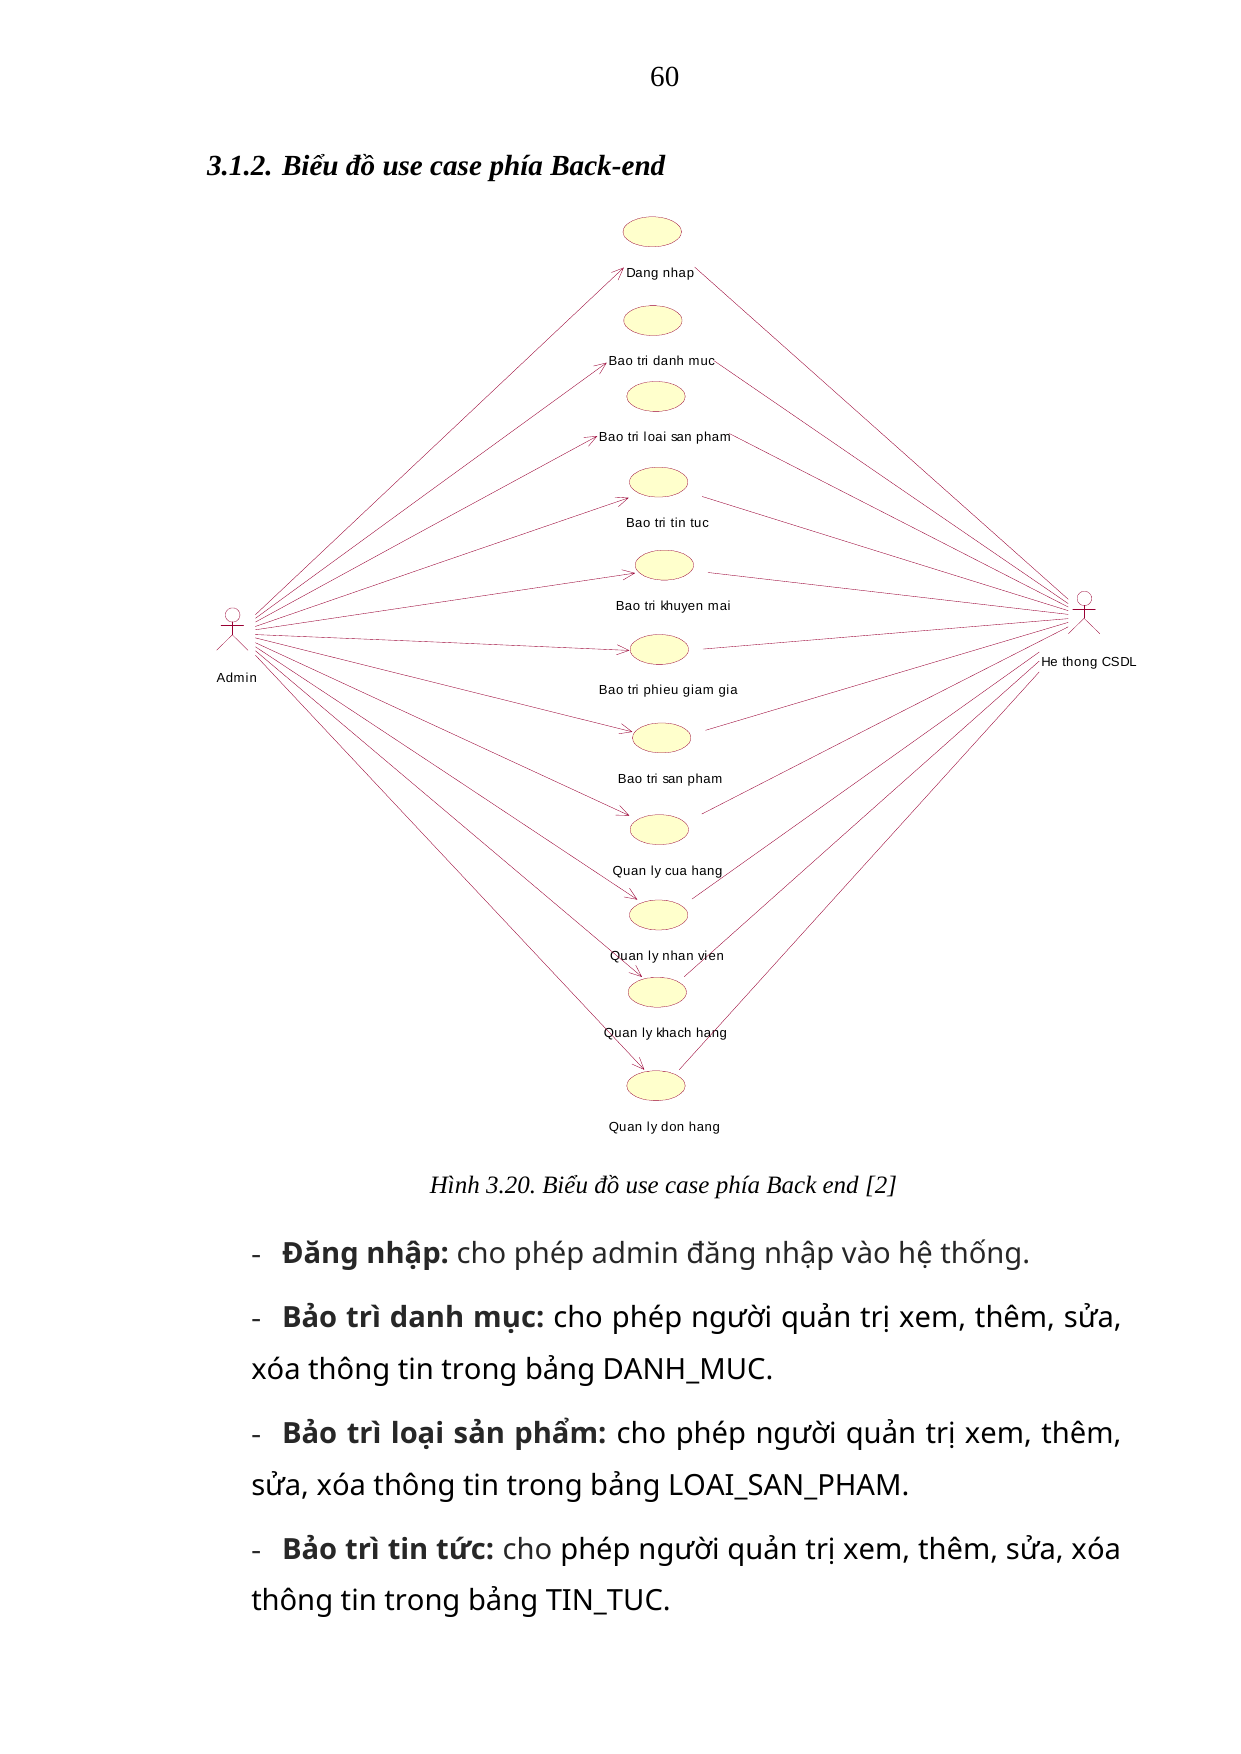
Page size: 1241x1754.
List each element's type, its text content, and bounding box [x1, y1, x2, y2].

text Bảo trì danh mục: cho phép người quản trị xem, thêm, sửa, xóa thông tin trong bảng DANH_MUC. [251, 1297, 1122, 1388]
text Đăng nhập: cho phép admin đăng nhập vào hệ thống. [251, 1233, 1122, 1272]
text Bảo trì loại sản phẩm: cho phép người quản trị xem, thêm, sửa, xóa thông tin trong bảng LOAI_SAN_PHAM. [251, 1412, 1122, 1504]
subtitle Biểu đồ use case phía Back-end [207, 148, 1122, 181]
text Bảo trì tin tức: cho phép người quản trị xem, thêm, sửa, xóa thông tin trong bảng TIN_TUC. [251, 1528, 1122, 1619]
